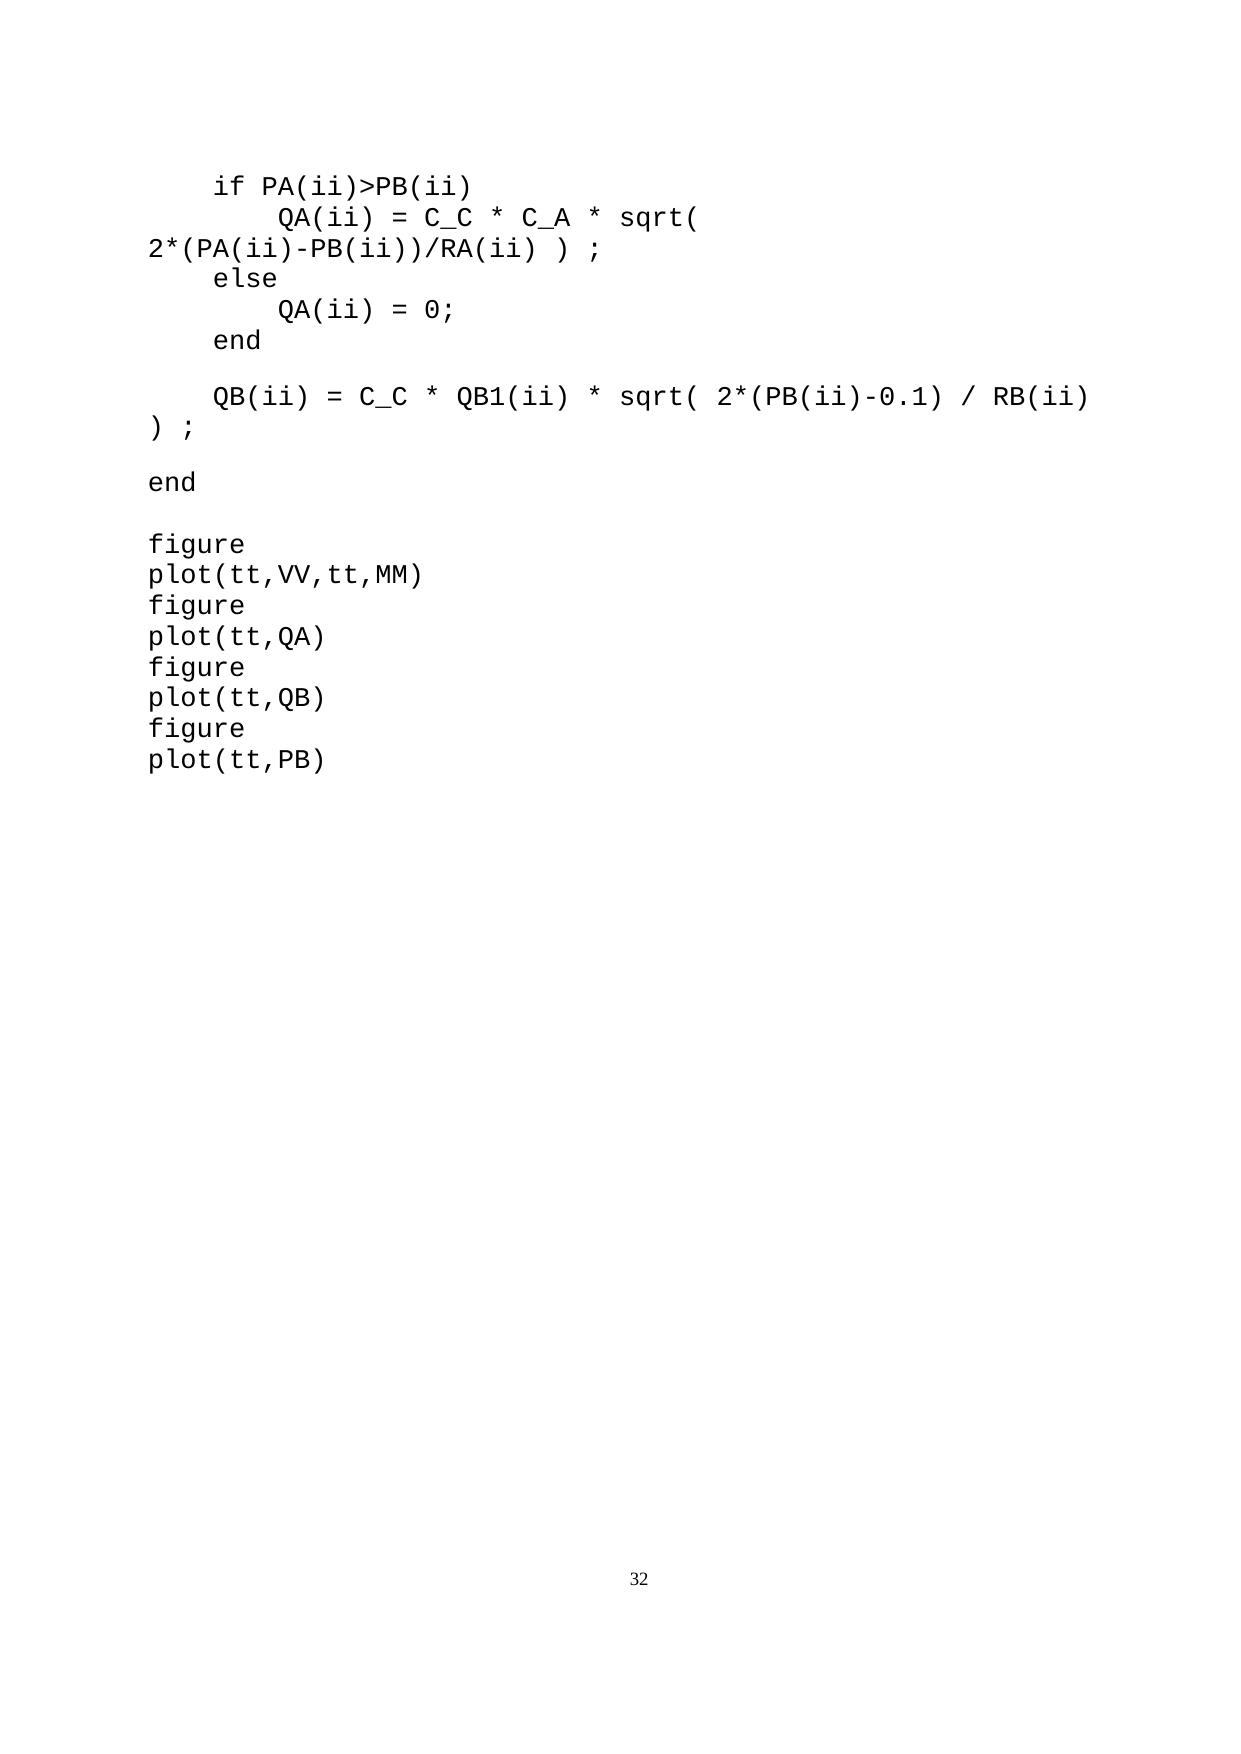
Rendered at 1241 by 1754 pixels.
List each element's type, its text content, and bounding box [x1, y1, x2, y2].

text plot(tt,QA) [148, 623, 1092, 653]
text plot(tt,PB) [148, 746, 1092, 776]
text plot(tt,VV,tt,MM) [148, 561, 1092, 592]
text QB(ii) = C_C * QB1(ii) * sqrt( 2*(PB(ii)-0.1) / RB(ii) ) ; [148, 382, 1092, 444]
text plot(tt,QB) [148, 684, 1092, 715]
text end [148, 327, 1092, 357]
text QA(ii) = C_C * C_A * sqrt( 2*(PA(ii)-PB(ii))/RA(ii) ) ; [148, 204, 1092, 265]
text figure [148, 531, 1092, 561]
text figure [148, 653, 1092, 684]
text else [148, 265, 1092, 296]
text if PA(ii)>PB(ii) [148, 173, 1092, 204]
text QA(ii) = 0; [148, 296, 1092, 327]
text figure [148, 592, 1092, 623]
text end [148, 469, 1092, 500]
text figure [148, 715, 1092, 746]
